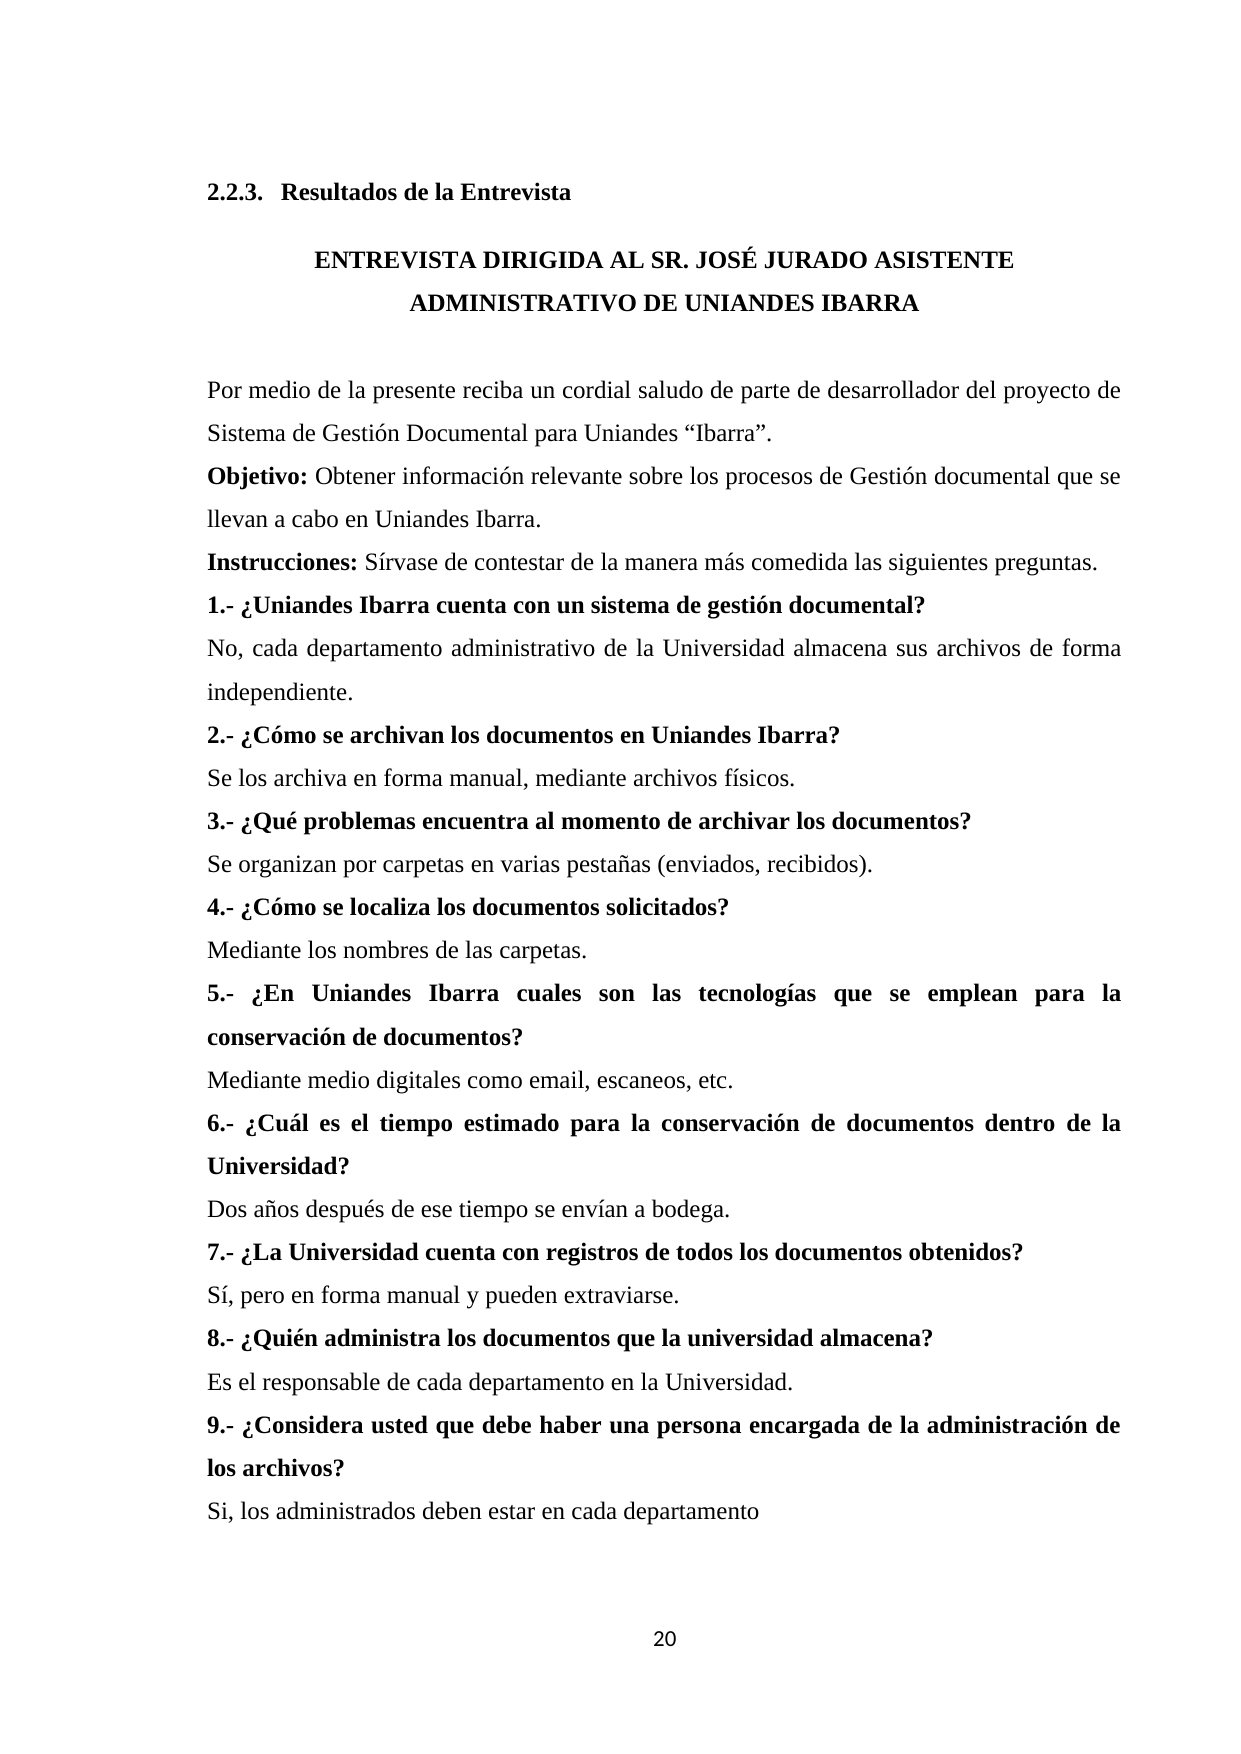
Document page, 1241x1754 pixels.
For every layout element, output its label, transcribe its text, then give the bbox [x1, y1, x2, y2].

text 6.- ¿Cuál es el tiempo estimado para la conservación de documentos dentro de la Universidad? [207, 1108, 1122, 1180]
text Por medio de la presente reciba un cordial saludo de parte de desarrollador del proyecto de Sistema de Gestión Documental para Uniandes “Ibarra”. [207, 375, 1122, 447]
text Se los archiva en forma manual, mediante archivos físicos. [207, 763, 1122, 792]
list Resultados de la Entrevista [207, 177, 1122, 206]
text Mediante medio digitales como email, escaneos, etc. [207, 1065, 1122, 1093]
text 8.- ¿Quién administra los documentos que la universidad almacena? [207, 1323, 1122, 1352]
text Es el responsable de cada departamento en la Universidad. [207, 1367, 1122, 1395]
text 4.- ¿Cómo se localiza los documentos solicitados? [207, 892, 1122, 921]
text 5.- ¿En Uniandes Ibarra cuales son las tecnologías que se emplean para la conservación de documentos? [207, 978, 1122, 1050]
text No, cada departamento administrativo de la Universidad almacena sus archivos de forma independiente. [207, 633, 1122, 705]
text Objetivo: Obtener información relevante sobre los procesos de Gestión documental que se llevan a cabo en Uniandes Ibarra. [207, 461, 1122, 533]
text 3.- ¿Qué problemas encuentra al momento de archivar los documentos? [207, 806, 1122, 835]
text Se organizan por carpetas en varias pestañas (enviados, recibidos). [207, 849, 1122, 878]
text 7.- ¿La Universidad cuenta con registros de todos los documentos obtenidos? [207, 1237, 1122, 1266]
text Dos años después de ese tiempo se envían a bodega. [207, 1194, 1122, 1223]
text Sí, pero en forma manual y pueden extraviarse. [207, 1280, 1122, 1309]
text ENTREVISTA DIRIGIDA AL SR. JOSÉ JURADO ASISTENTE ADMINISTRATIVO DE UNIANDES IBARRA [207, 245, 1122, 317]
text Mediante los nombres de las carpetas. [207, 935, 1122, 964]
text 9.- ¿Considera usted que debe haber una persona encargada de la administración de los archivos? [207, 1410, 1122, 1482]
text 2.- ¿Cómo se archivan los documentos en Uniandes Ibarra? [207, 720, 1122, 748]
text 1.- ¿Uniandes Ibarra cuenta con un sistema de gestión documental? [207, 590, 1122, 619]
text Instrucciones: Sírvase de contestar de la manera más comedida las siguientes preguntas. [207, 547, 1122, 576]
text Si, los administrados deben estar en cada departamento [207, 1496, 1122, 1525]
